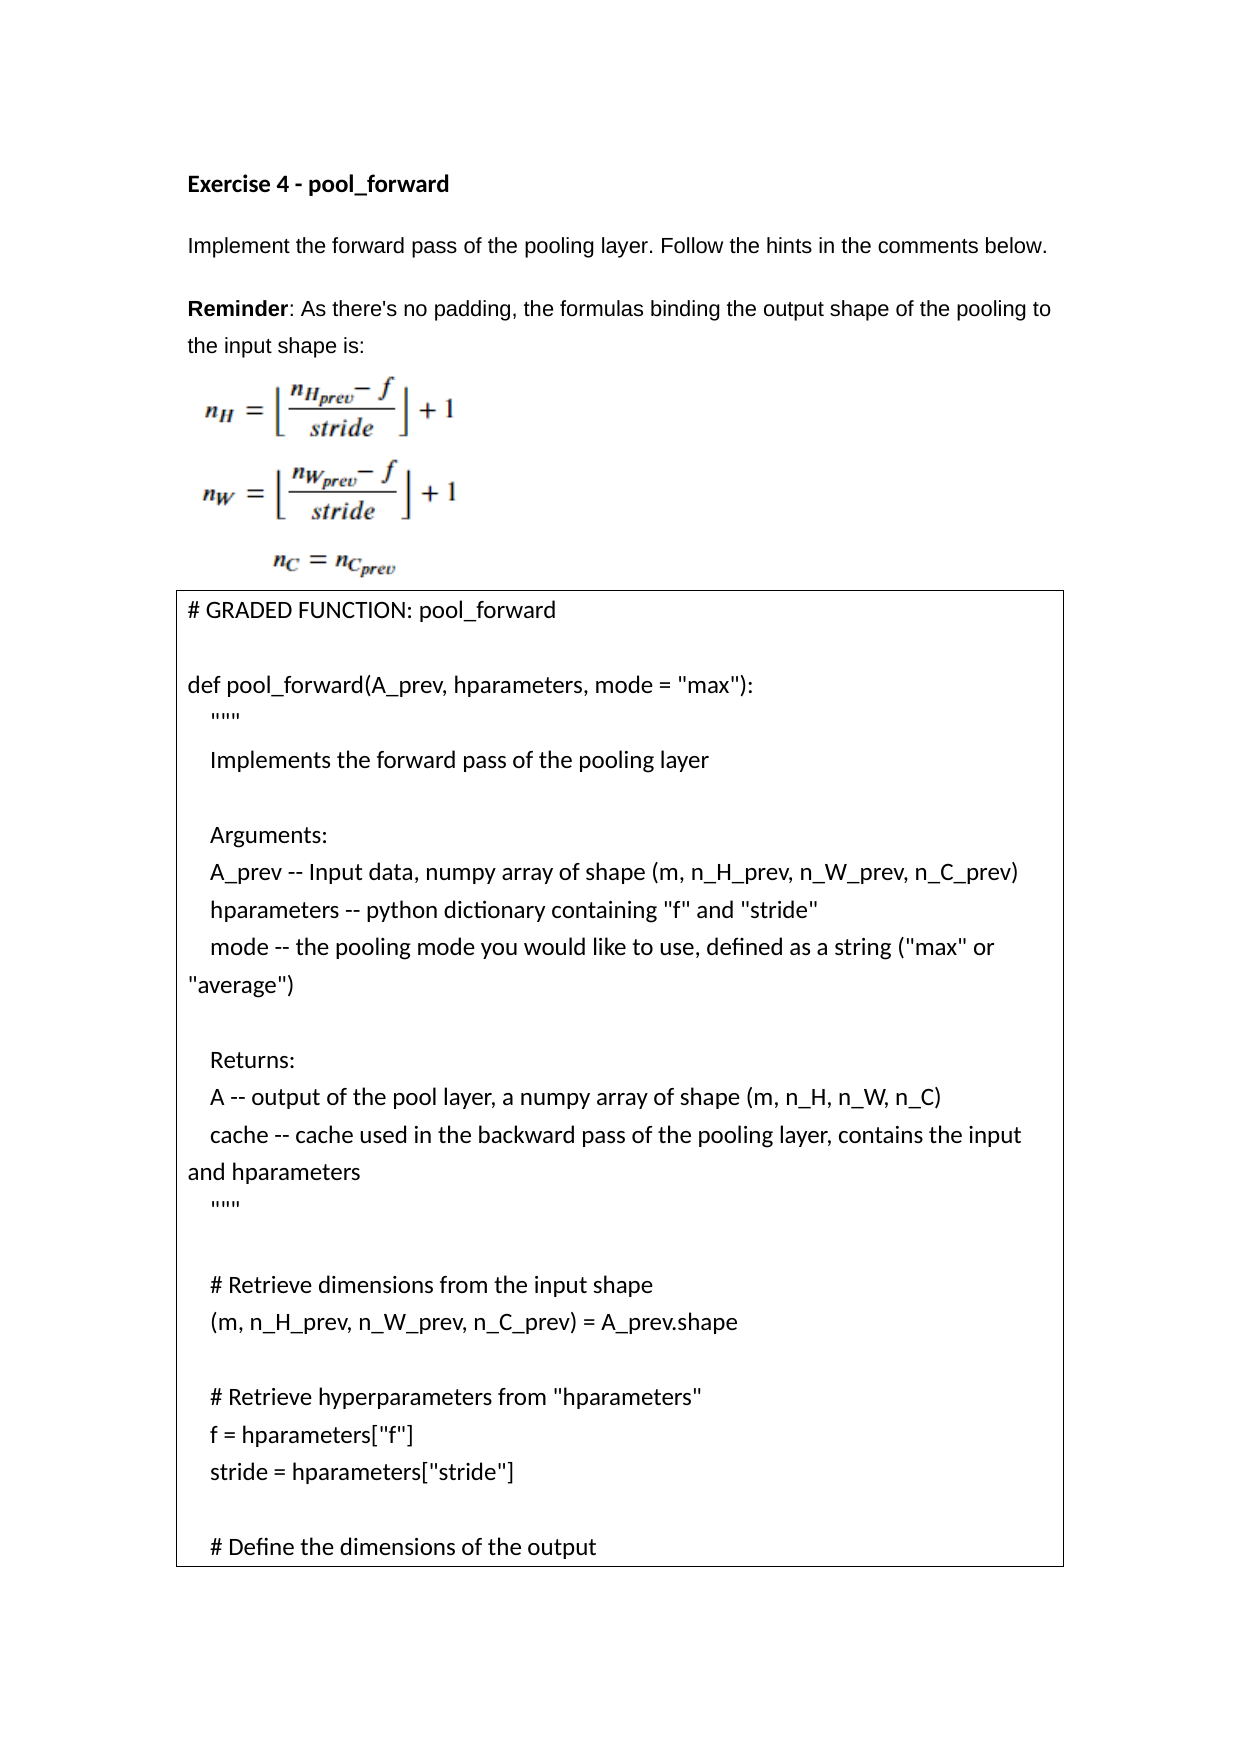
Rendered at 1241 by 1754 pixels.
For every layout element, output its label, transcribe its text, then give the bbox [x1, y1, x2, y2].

picture [187, 366, 491, 587]
text Exercise 4 - pool_forward [187, 164, 1053, 202]
text Reminder: As there's no padding, the formulas binding the output shape of the pooling to the input shape is: [187, 289, 1053, 364]
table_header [177, 591, 1063, 1566]
text Implement the forward pass of the pooling layer. Follow the hints in the comments below. [187, 227, 1053, 264]
